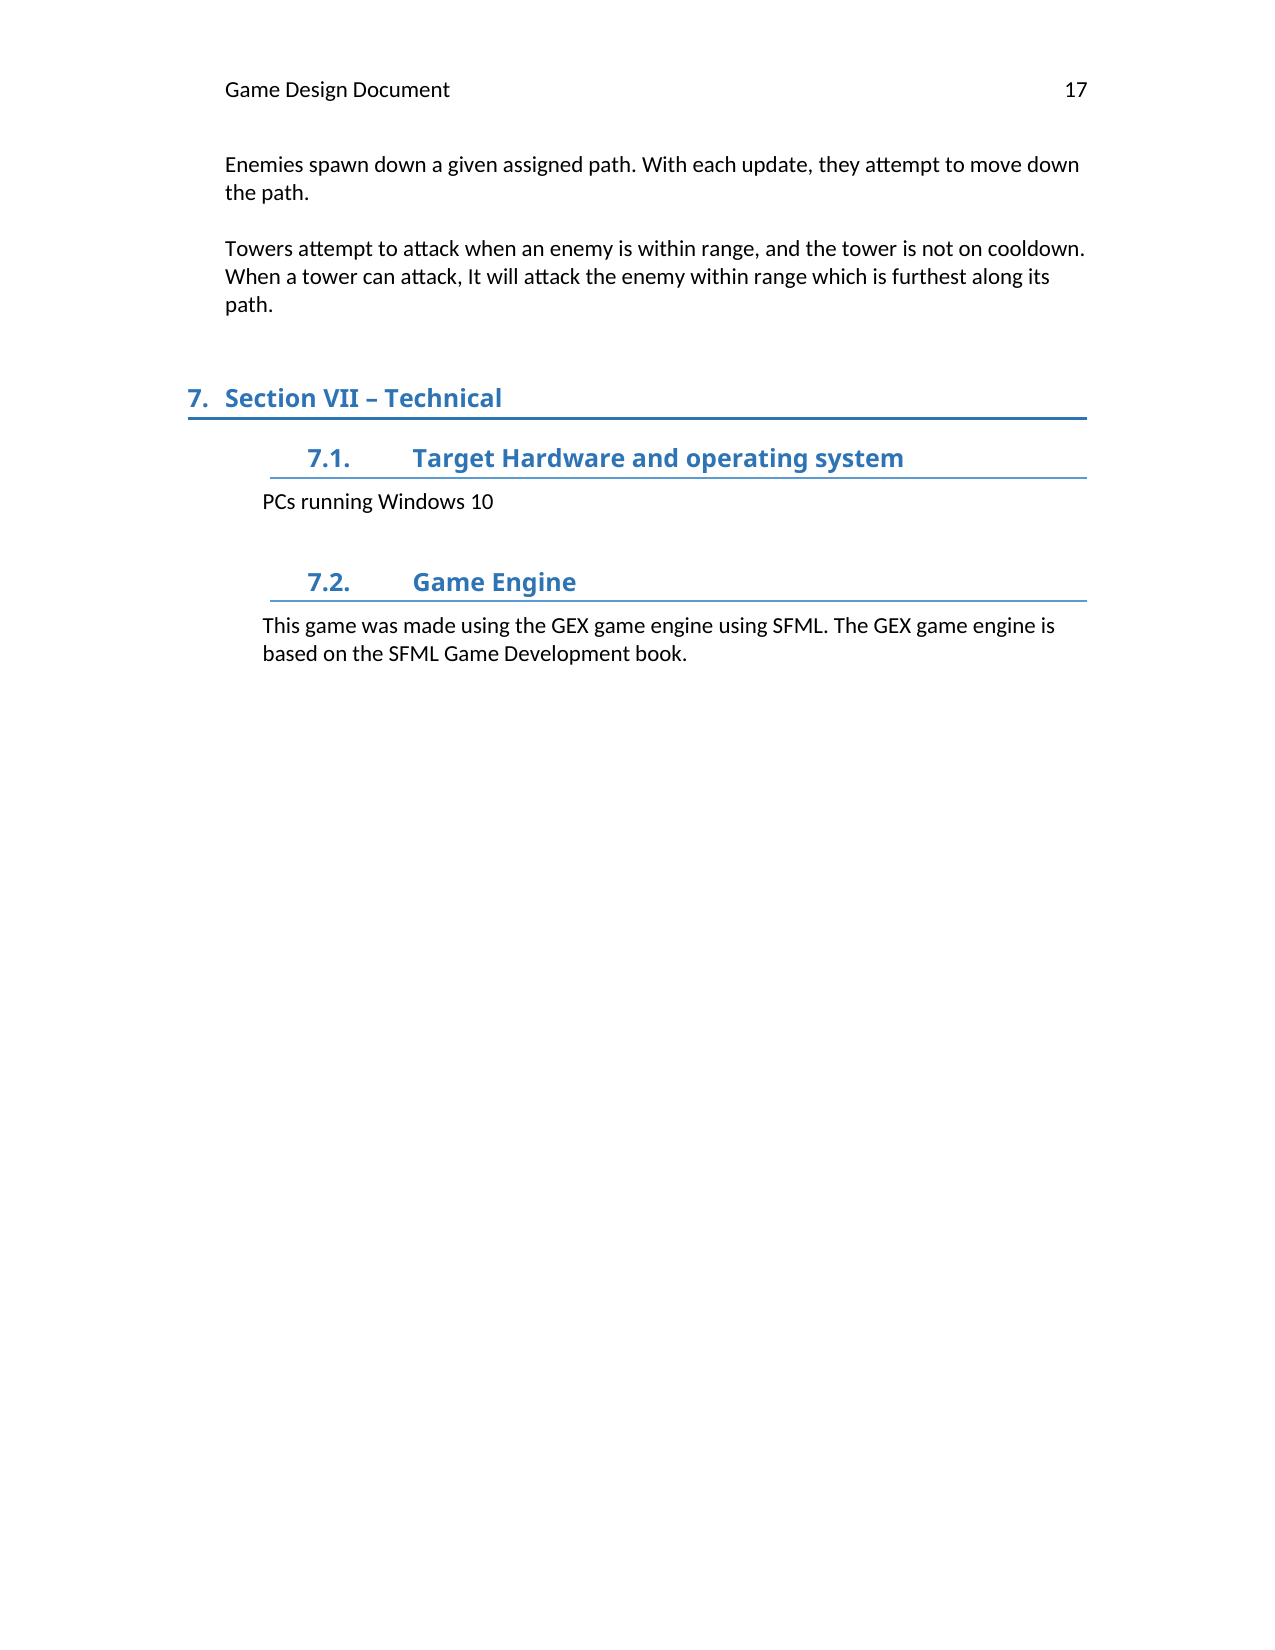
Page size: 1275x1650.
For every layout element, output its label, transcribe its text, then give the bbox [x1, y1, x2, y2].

text PCs running Windows 10 [225, 487, 1087, 515]
text This game was made using the GEX game engine using SFML. The GEX game engine is based on the SFML Game Development book. [262, 611, 1087, 667]
text Enemies spawn down a given assigned path. With each update, they attempt to move down the path. [225, 150, 1087, 206]
text Towers attempt to attack when an enemy is within range, and the tower is not on cooldown. When a tower can attack, It will attack the enemy within range which is furthest along its path. [225, 234, 1087, 318]
subtitle Target Hardware and operating system [270, 441, 1087, 477]
subtitle Game Engine [270, 564, 1087, 600]
subtitle Section VII – Technical [187, 381, 1087, 420]
